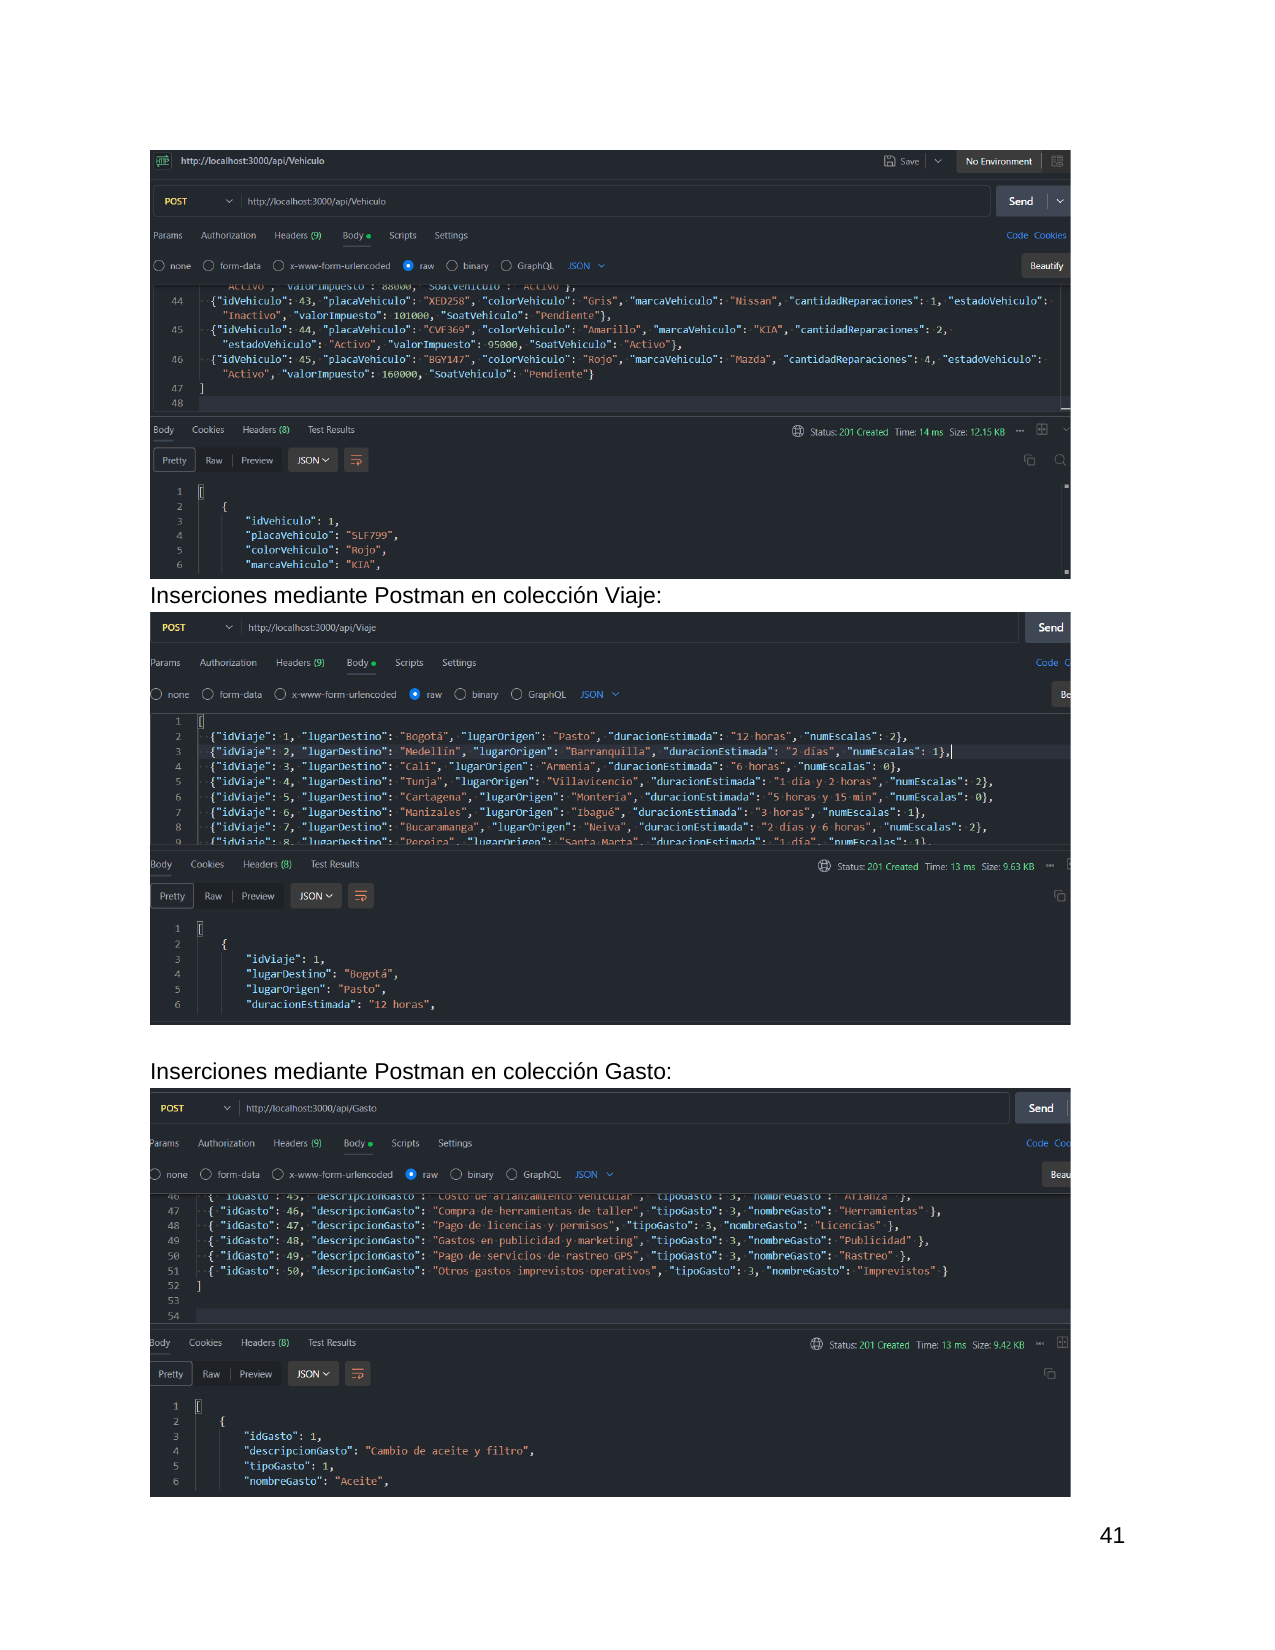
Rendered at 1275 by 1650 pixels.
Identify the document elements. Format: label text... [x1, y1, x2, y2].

text Inserciones mediante Postman en colección Viaje: [150, 582, 1125, 609]
picture [150, 1088, 1071, 1497]
picture [150, 612, 1071, 1025]
picture [150, 150, 1071, 579]
text Inserciones mediante Postman en colección Gasto: [150, 1058, 1125, 1084]
